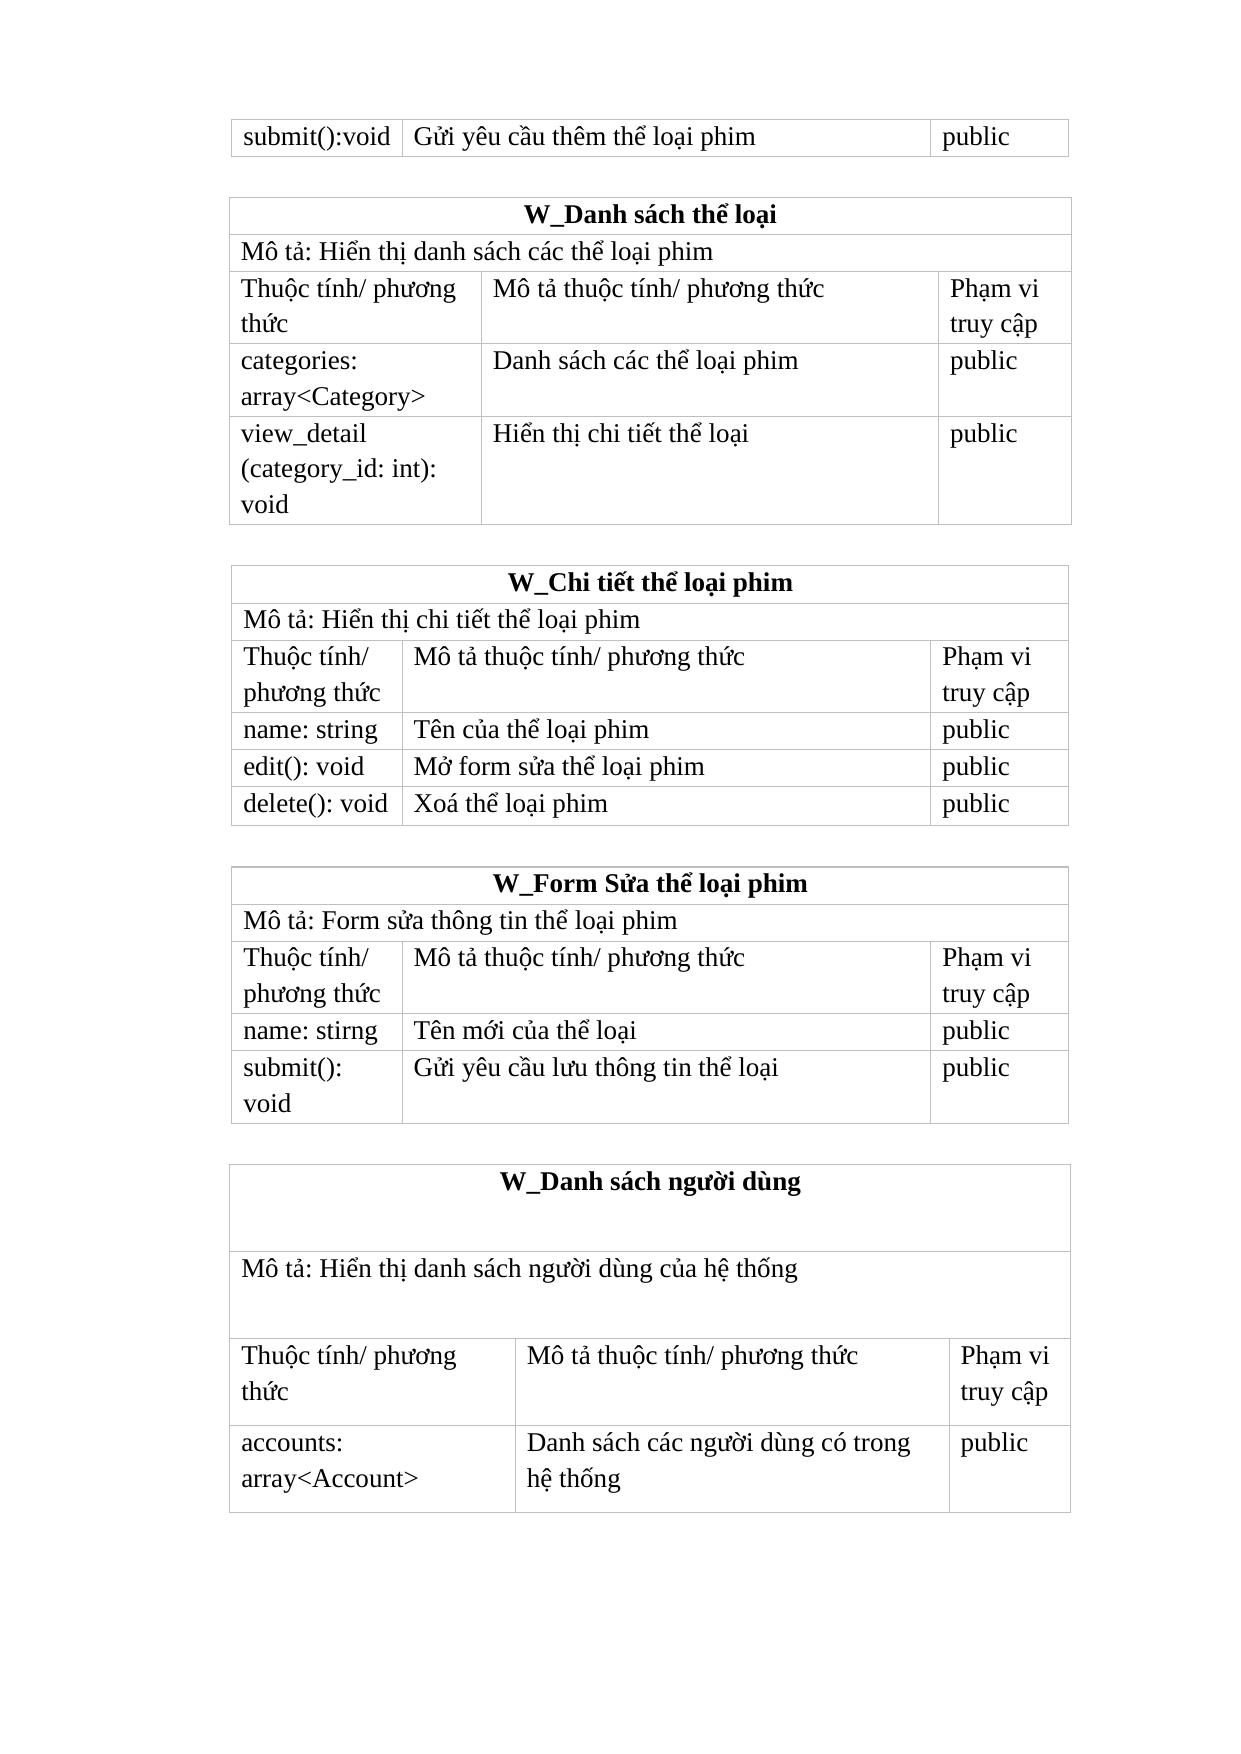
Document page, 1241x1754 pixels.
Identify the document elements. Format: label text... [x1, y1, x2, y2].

table_cell Mô tả: Hiển thị chi tiết thể loại phim [232, 604, 1068, 639]
table_cell public [939, 417, 1071, 524]
table_header W_Danh sách thể loại [230, 198, 1071, 234]
table_cell Phạm vi truy cập [931, 942, 1068, 1013]
table_cell public [931, 787, 1068, 825]
table_cell Danh sách các thể loại phim [482, 344, 938, 416]
table_header W_Chi tiết thể loại phim [232, 566, 1068, 602]
table_cell name: stirng [232, 1014, 402, 1050]
table_cell Phạm vi truy cập [950, 1339, 1070, 1425]
table_cell Xoá thể loại phim [403, 787, 930, 825]
table_cell categories: array<Category> [230, 344, 481, 416]
table_cell submit(): void [232, 1051, 402, 1123]
table_cell accounts: array<Account> [230, 1426, 515, 1512]
table_cell Mô tả: Hiển thị danh sách các thể loại phim [230, 235, 1071, 271]
table_cell Phạm vi truy cập [939, 272, 1071, 343]
table_cell Thuộc tính/ phương thức [232, 942, 402, 1013]
table_cell Hiển thị chi tiết thể loại [482, 417, 938, 524]
table_cell Gửi yêu cầu lưu thông tin thể loại [403, 1051, 930, 1123]
table_cell Mô tả thuộc tính/ phương thức [516, 1339, 949, 1425]
table_cell Mô tả: Form sửa thông tin thể loại phim [232, 905, 1068, 941]
table_header W_Form Sửa thể loại phim [232, 868, 1068, 903]
table_cell Danh sách các người dùng có trong hệ thống [516, 1426, 949, 1512]
table_cell Phạm vi truy cập [931, 641, 1068, 712]
table_cell edit(): void [232, 750, 402, 786]
table_cell Mô tả: Hiển thị danh sách người dùng của hệ thống [230, 1252, 1070, 1338]
table_header W_Danh sách người dùng [230, 1165, 1070, 1251]
table_cell public [931, 120, 1068, 156]
table_cell Thuộc tính/ phương thức [230, 272, 481, 343]
table_cell public [931, 713, 1068, 749]
table_cell public [939, 344, 1071, 416]
table_cell name: string [232, 713, 402, 749]
table_cell Thuộc tính/ phương thức [232, 641, 402, 712]
table_cell Thuộc tính/ phương thức [230, 1339, 515, 1425]
table_cell Mô tả thuộc tính/ phương thức [482, 272, 938, 343]
table_cell public [950, 1426, 1070, 1512]
table_cell Tên mới của thể loại [403, 1014, 930, 1050]
table_cell public [931, 1014, 1068, 1050]
table_cell view_detail (category_id: int): void [230, 417, 481, 524]
table_cell Tên của thể loại phim [403, 713, 930, 749]
table_cell Mô tả thuộc tính/ phương thức [403, 942, 930, 1013]
table_cell submit():void [232, 120, 402, 156]
table_cell Mở form sửa thể loại phim [403, 750, 930, 786]
table_cell public [931, 1051, 1068, 1123]
table_cell Mô tả thuộc tính/ phương thức [403, 641, 930, 712]
table_cell delete(): void [232, 787, 402, 825]
table_cell public [931, 750, 1068, 786]
table_cell Gửi yêu cầu thêm thể loại phim [403, 120, 930, 156]
